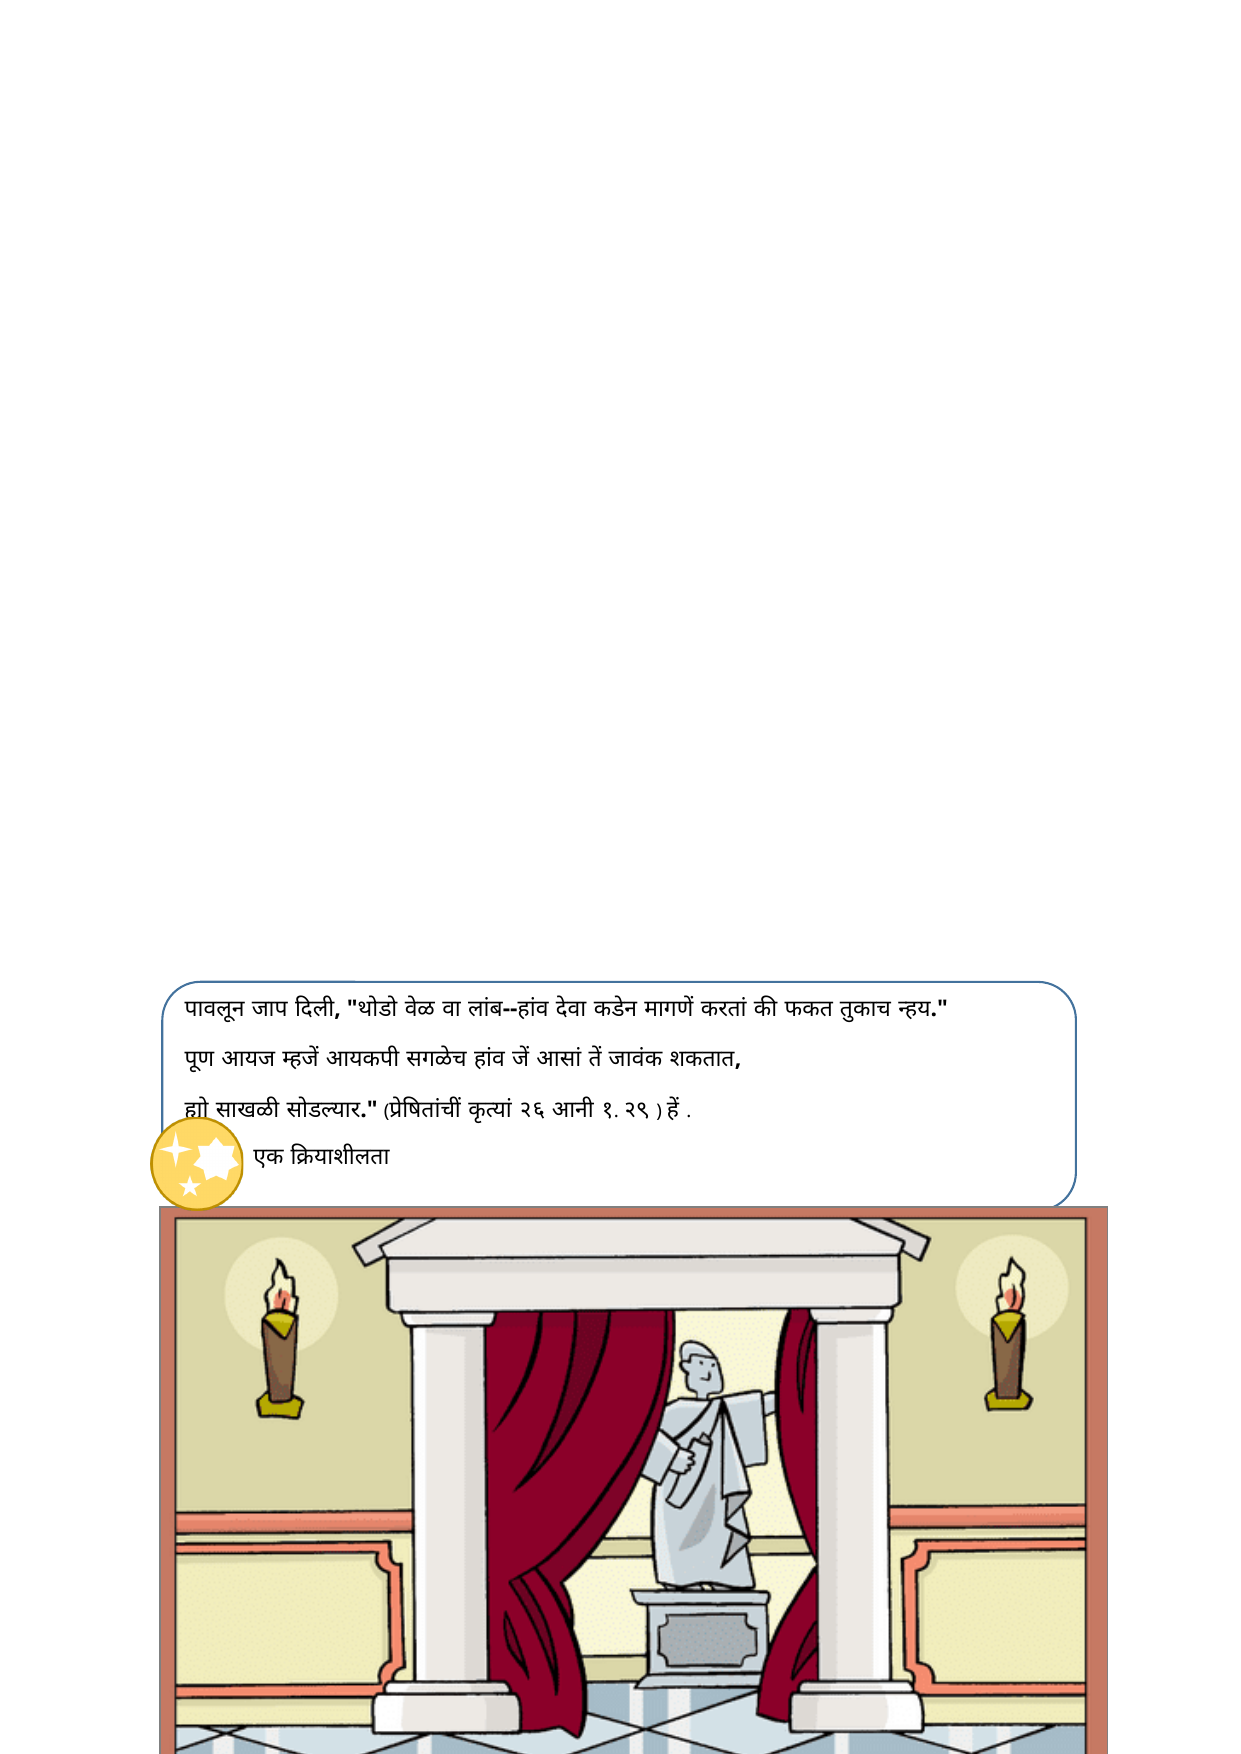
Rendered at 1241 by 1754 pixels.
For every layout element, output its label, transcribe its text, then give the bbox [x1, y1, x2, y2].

text ह्यो साखळी सोडल्यार." (प्रेषितांचीं कृत्यां २६ आनी १. २९ ) हें . [150, 1093, 1090, 1124]
text पावलून जाप दिली, "थोडो वेळ वा लांब--हांव देवा कडेन मागणें करतां की फकत तुकाच न्हय." [150, 992, 1090, 1023]
text पूण आयज म्हजें आयकपी सगळेच हांव जें आसां तें जावंक शकतात, [150, 1042, 1090, 1073]
picture [150, 1117, 1107, 1754]
text एक क्रियाशीलता [244, 1143, 1090, 1170]
